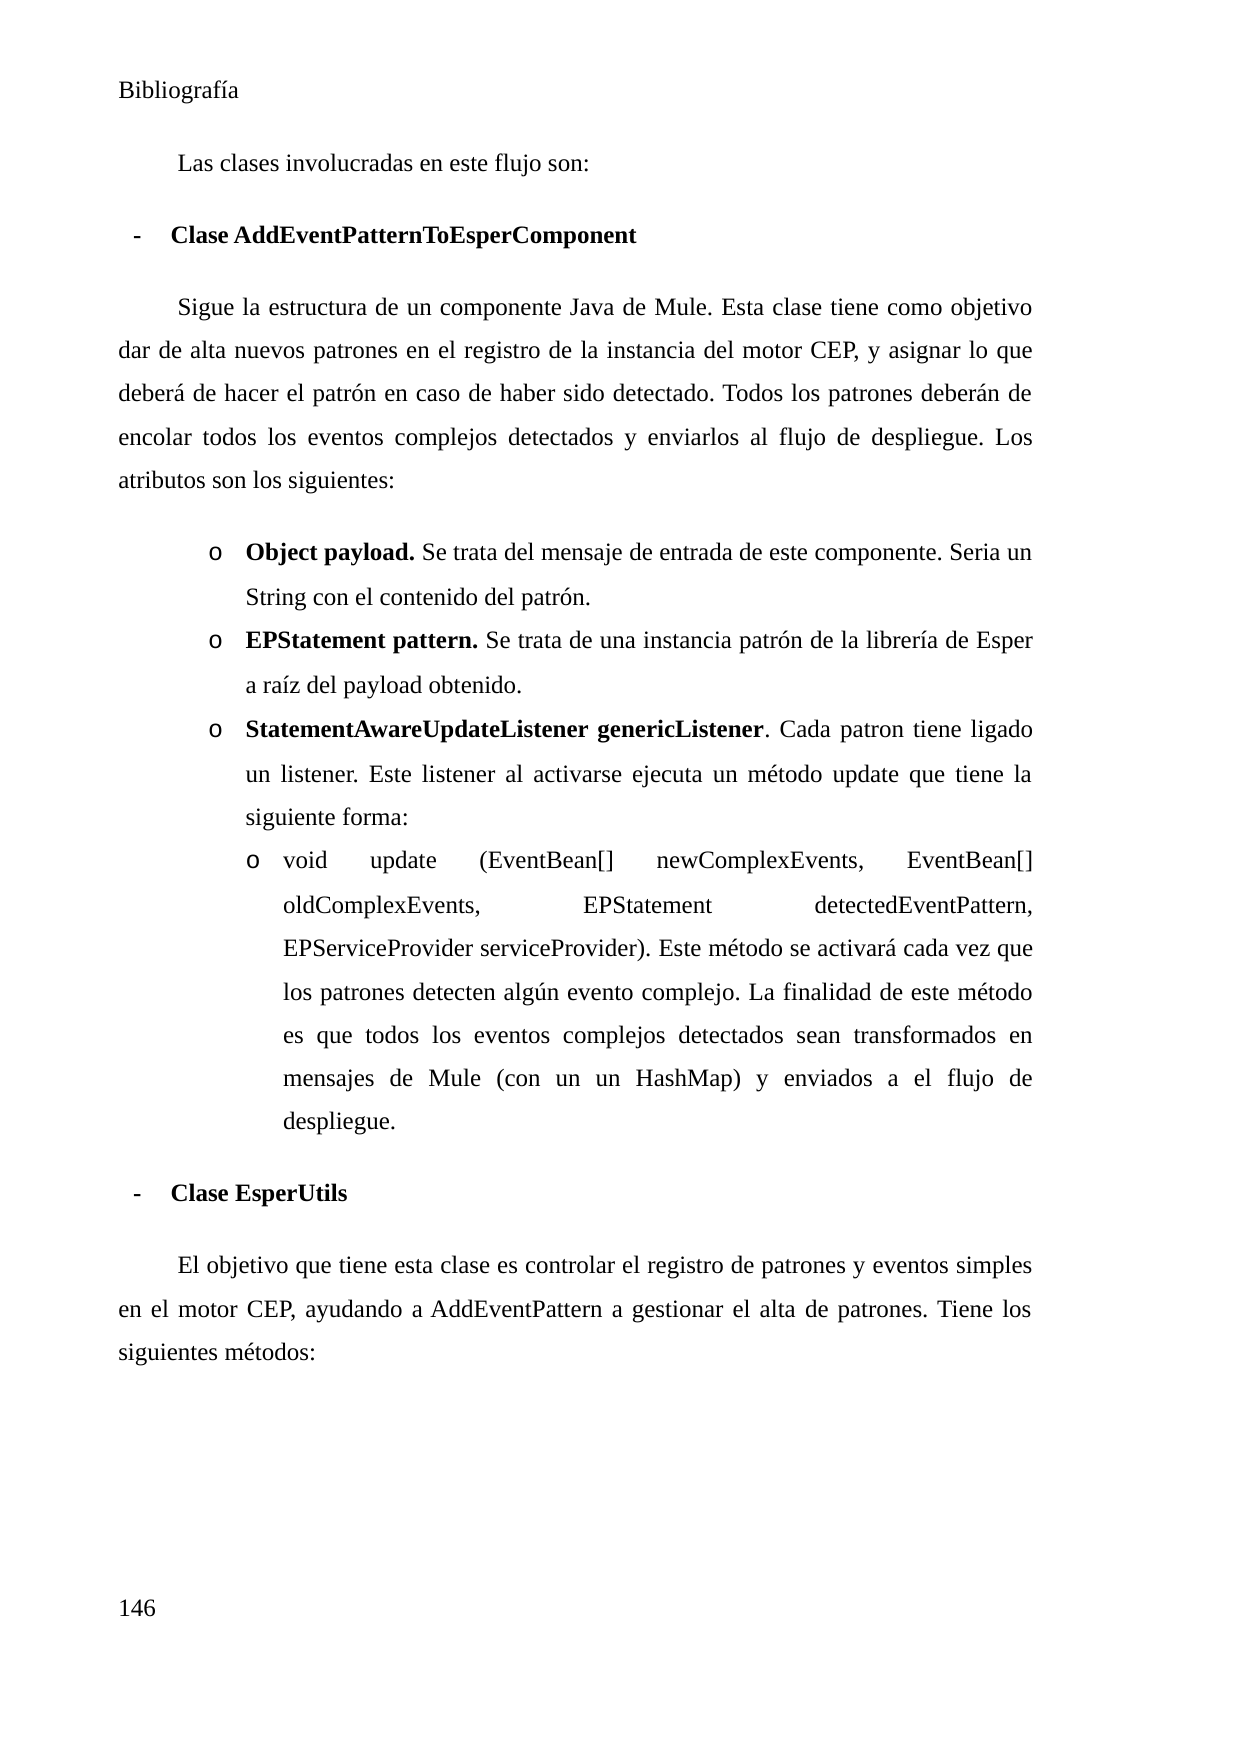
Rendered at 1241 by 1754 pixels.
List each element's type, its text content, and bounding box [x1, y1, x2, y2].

list Clase EsperUtils [133, 1178, 1033, 1207]
list EPStatement pattern. Se trata de una instancia patrón de la librería de Esper a raíz del payload obtenido. [208, 625, 1033, 699]
list Clase AddEventPatternToEsperComponent [133, 220, 1033, 249]
list StatementAwareUpdateListener genericListener. Cada patron tiene ligado un listener. Este listener al activarse ejecuta un método update que tiene la siguiente forma: [208, 714, 1033, 831]
list Object payload. Se trata del mensaje de entrada de este componente. Seria un String con el contenido del patrón. [208, 537, 1033, 611]
text Sigue la estructura de un componente Java de Mule. Esta clase tiene como objetivo dar de alta nuevos patrones en el registro de la instancia del motor CEP, y asignar lo que deberá de hacer el patrón en caso de haber sido detectado. Todos los patrones deberán de encolar todos los eventos complejos detectados y enviarlos al flujo de despliegue. Los atributos son los siguientes: [118, 292, 1033, 493]
text Las clases involucradas en este flujo son: [118, 148, 1033, 176]
text El objetivo que tiene esta clase es controlar el registro de patrones y eventos simples en el motor CEP, ayudando a AddEventPattern a gestionar el alta de patrones. Tiene los siguientes métodos: [118, 1251, 1033, 1366]
list void update (EventBean[] newComplexEvents, EventBean[] oldComplexEvents, EPStatement detectedEventPattern, EPServiceProvider serviceProvider). Este método se activará cada vez que los patrones detecten algún evento complejo. La finalidad de este método es que todos los eventos complejos detectados sean transformados en mensajes de Mule (con un un HashMap) y enviados a el flujo de despliegue. [245, 845, 1033, 1135]
